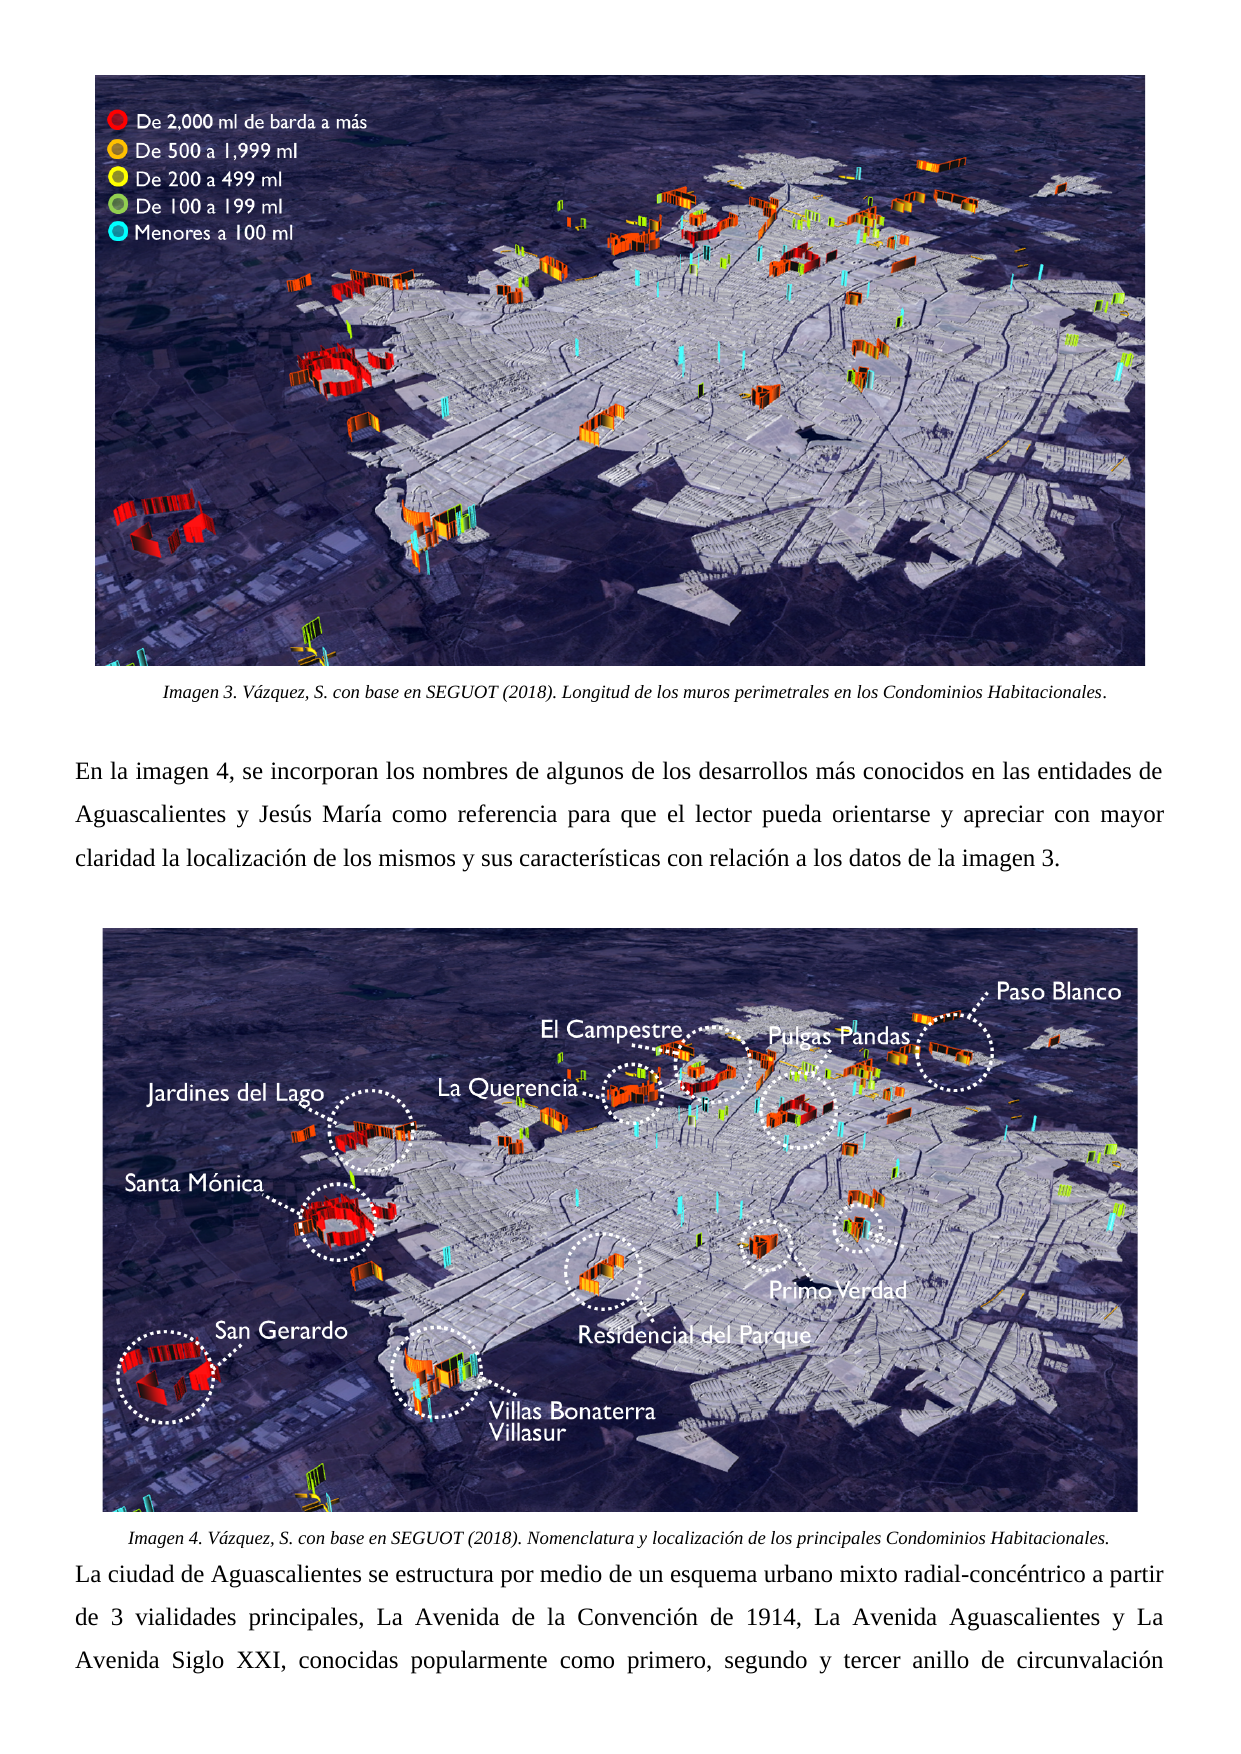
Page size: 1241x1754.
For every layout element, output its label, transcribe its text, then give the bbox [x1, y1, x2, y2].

picture [102, 928, 1138, 1512]
text Imagen 3. Vázquez, S. con base en SEGUOT (2018). Longitud de los muros perimetrales en los Condominios Habitacionales. [112, 681, 1159, 703]
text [75, 1559, 1165, 1674]
picture [95, 75, 1146, 666]
text Imagen 4. Vázquez, S. con base en SEGUOT (2018). Nomenclatura y localización de los principales Condominios Habitacionales. [75, 1527, 1165, 1548]
text En la imagen 4, se incorporan los nombres de algunos de los desarrollos más conocidos en las entidades de Aguascalientes y Jesús María como referencia para que el lector pueda orientarse y apreciar con mayor claridad la localización de los mismos y sus características con relación a los datos de la imagen 3. [75, 756, 1165, 871]
